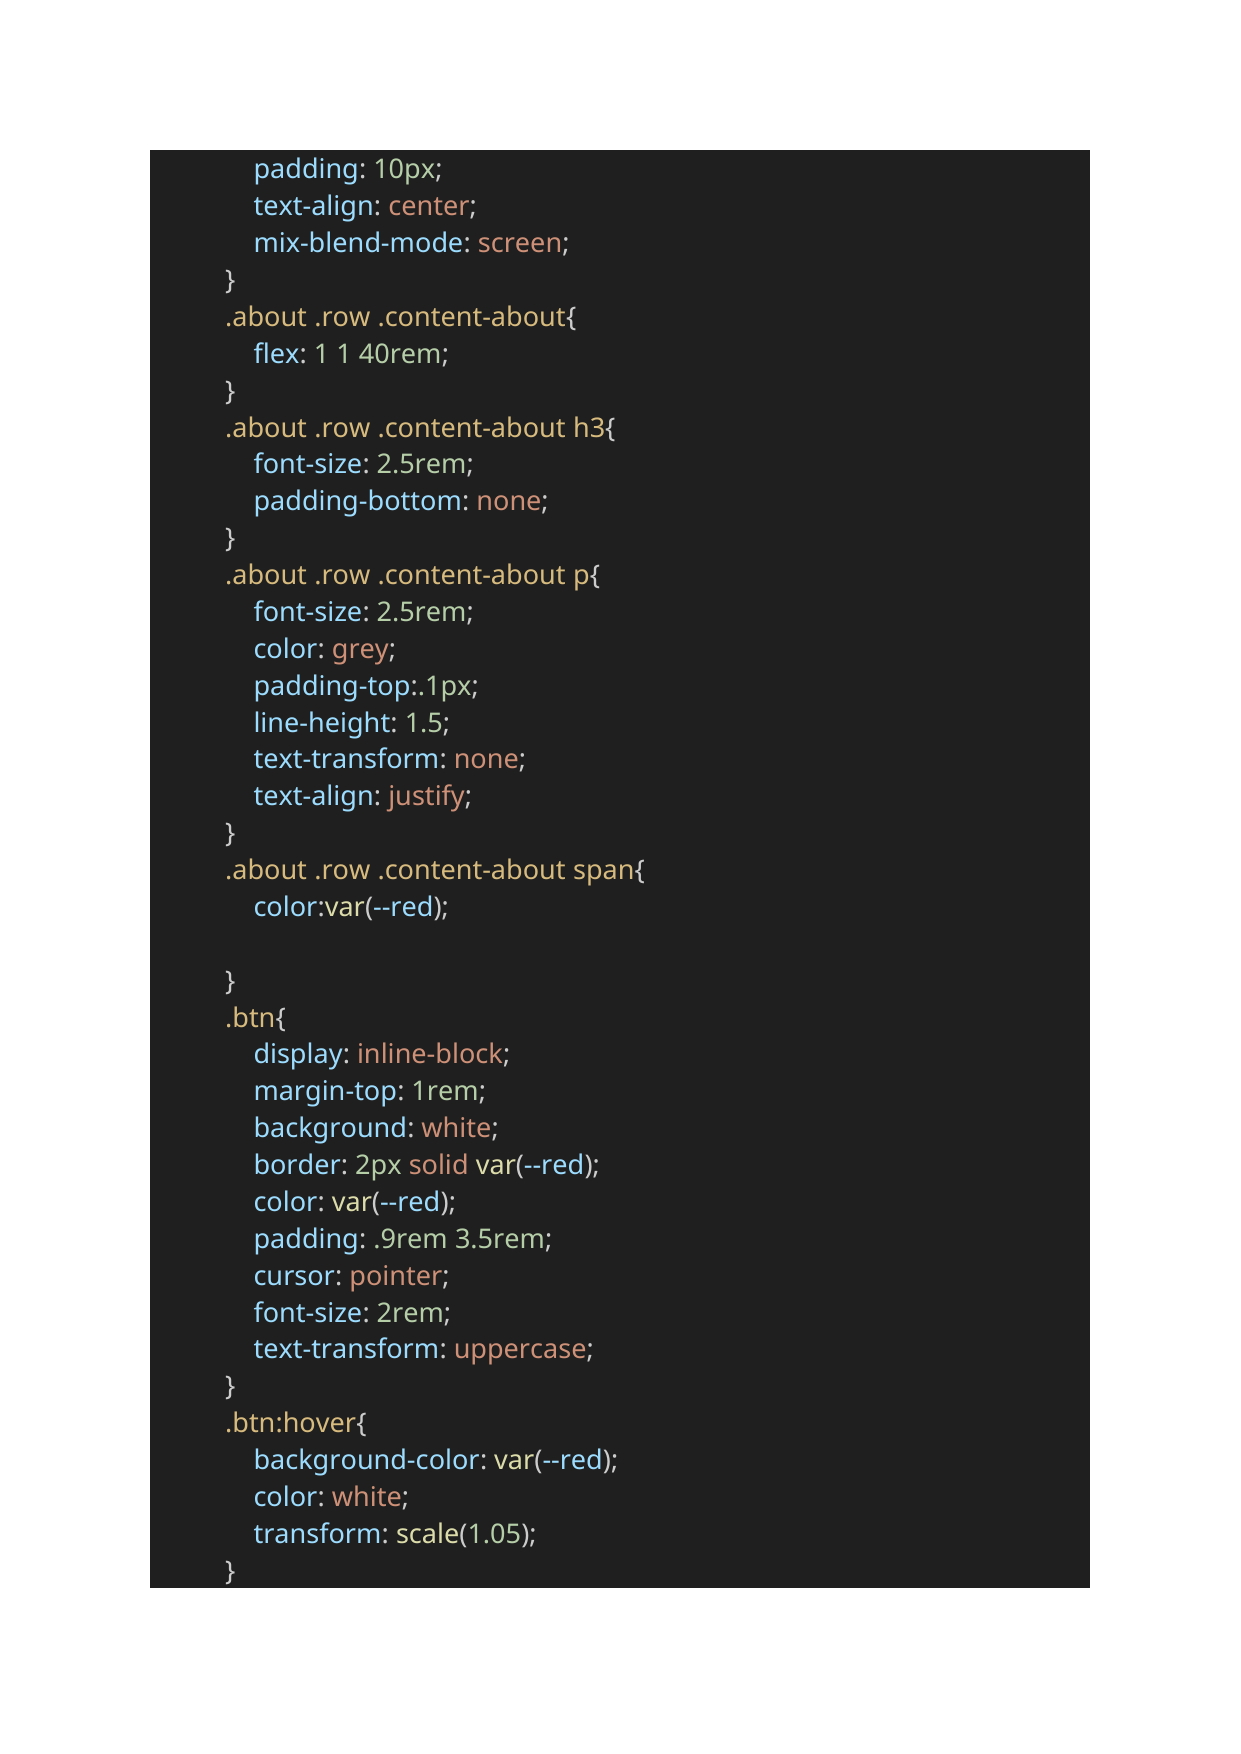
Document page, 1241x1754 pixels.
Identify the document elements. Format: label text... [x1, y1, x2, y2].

text background: white; [150, 1109, 1090, 1146]
text .about .row .content-about span{ [150, 851, 1090, 887]
text color:var(--red); [150, 887, 1090, 924]
text .about .row .content-about h3{ [150, 408, 1090, 445]
text } [150, 519, 1090, 556]
text .about .row .content-about p{ [150, 556, 1090, 592]
text padding: .9rem 3.5rem; [150, 1219, 1090, 1256]
text padding: 10px; [150, 150, 1090, 187]
text } [150, 261, 1090, 297]
text text-align: center; [150, 187, 1090, 224]
text font-size: 2.5rem; [150, 445, 1090, 482]
text } [150, 961, 1090, 998]
text background-color: var(--red); [150, 1441, 1090, 1477]
text text-align: justify; [150, 777, 1090, 814]
text color: var(--red); [150, 1182, 1090, 1219]
text padding-bottom: none; [150, 482, 1090, 519]
text .btn{ [150, 998, 1090, 1035]
text transform: scale(1.05); [150, 1514, 1090, 1551]
text padding-top:.1px; [150, 666, 1090, 703]
text font-size: 2.5rem; [150, 592, 1090, 629]
text } [150, 1367, 1090, 1404]
text flex: 1 1 40rem; [150, 334, 1090, 371]
text text-transform: uppercase; [150, 1330, 1090, 1367]
text margin-top: 1rem; [150, 1072, 1090, 1109]
text display: inline-block; [150, 1035, 1090, 1072]
text line-height: 1.5; [150, 703, 1090, 740]
text } [150, 371, 1090, 408]
text color: grey; [150, 629, 1090, 666]
text .btn:hover{ [150, 1404, 1090, 1441]
text text-transform: none; [150, 740, 1090, 777]
text } [150, 814, 1090, 851]
text mix-blend-mode: screen; [150, 224, 1090, 261]
text font-size: 2rem; [150, 1293, 1090, 1330]
text .about .row .content-about{ [150, 297, 1090, 334]
text cursor: pointer; [150, 1256, 1090, 1293]
text } [150, 1551, 1090, 1588]
text color: white; [150, 1477, 1090, 1514]
text border: 2px solid var(--red); [150, 1146, 1090, 1182]
